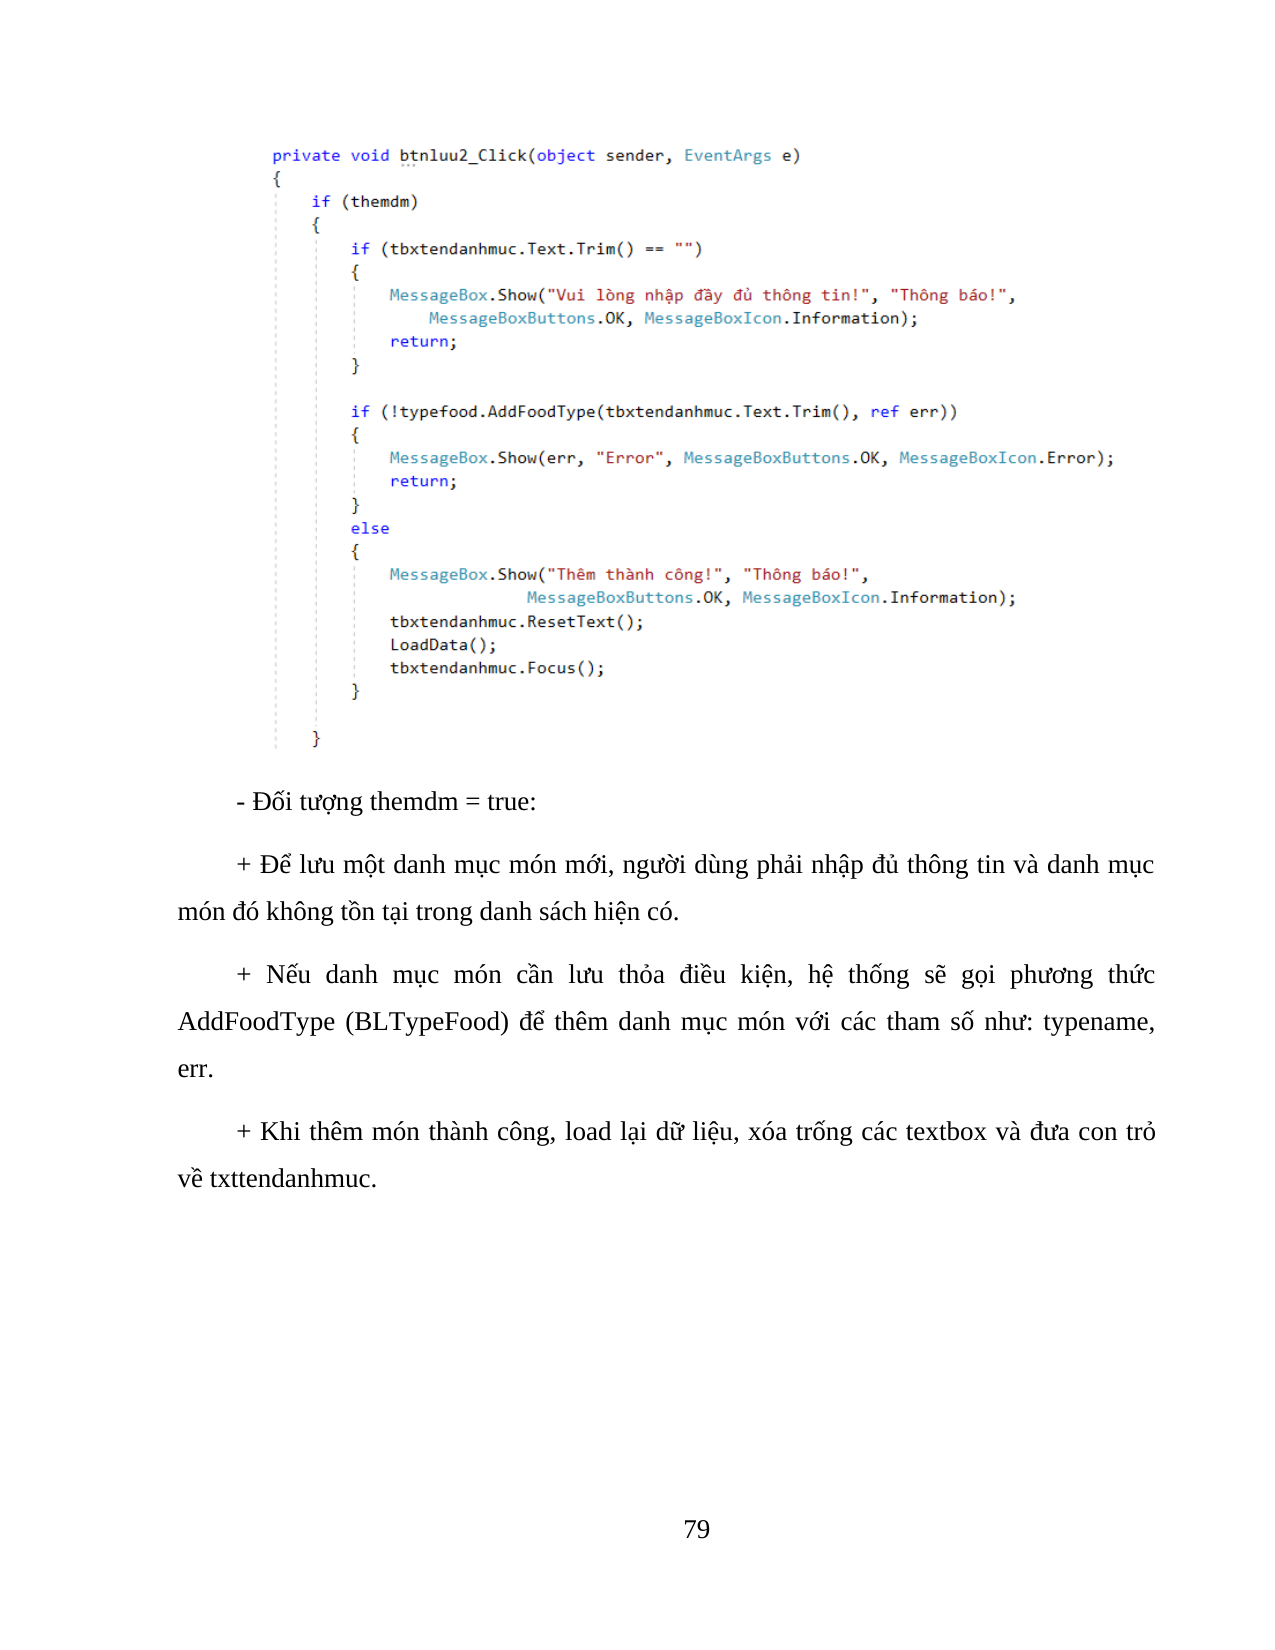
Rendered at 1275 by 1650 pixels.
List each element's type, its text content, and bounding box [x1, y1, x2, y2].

text + Khi thêm món thành công, load lại dữ liệu, xóa trống các textbox và đưa con trỏ về txttendanhmuc. [177, 1115, 1157, 1193]
text + Nếu danh mục món cần lưu thỏa điều kiện, hệ thống sẽ gọi phương thức AddFoodType (BLTypeFood) để thêm danh mục món với các tham số như: typename, err. [177, 958, 1157, 1083]
picture [266, 147, 1128, 753]
text - Đối tượng themdm = true: [177, 785, 1157, 816]
text + Để lưu một danh mục món mới, người dùng phải nhập đủ thông tin và danh mục món đó không tồn tại trong danh sách hiện có. [177, 848, 1157, 926]
